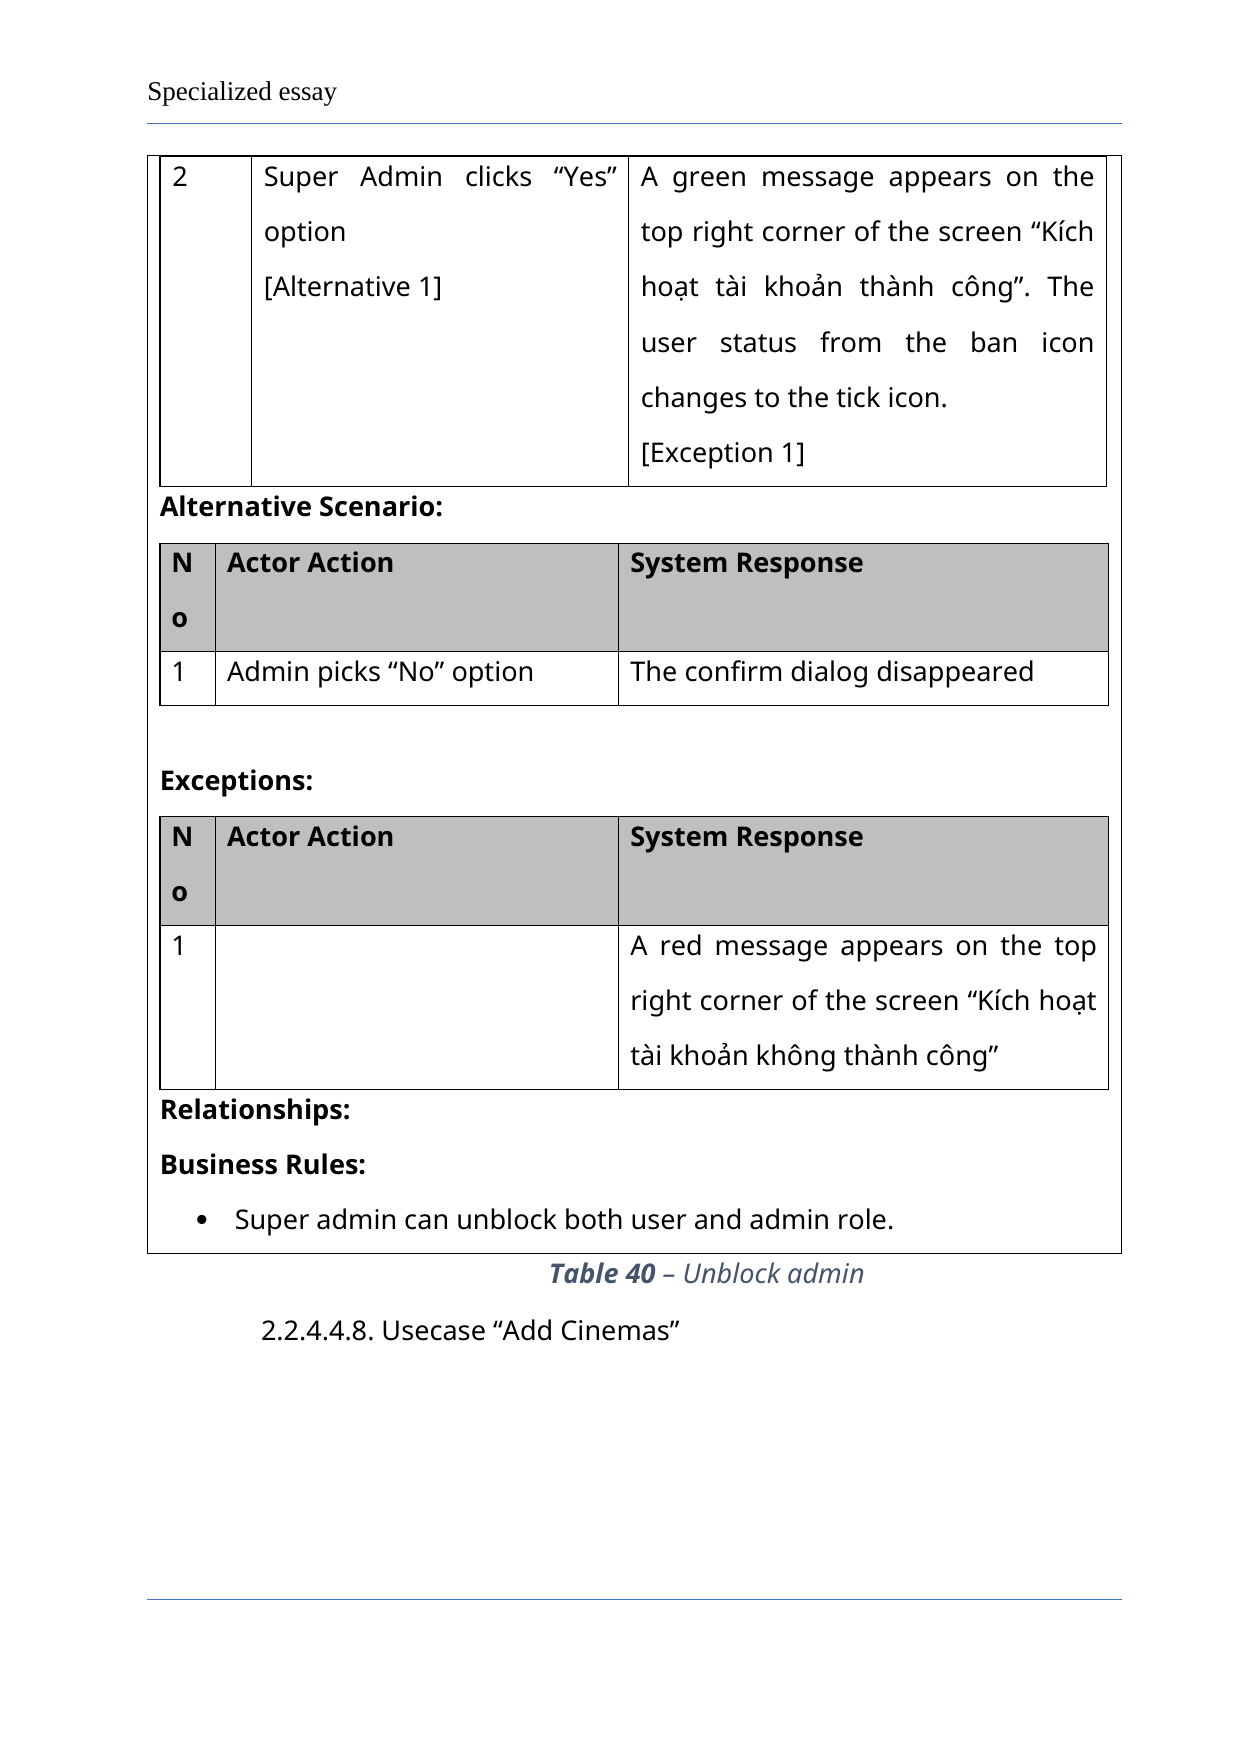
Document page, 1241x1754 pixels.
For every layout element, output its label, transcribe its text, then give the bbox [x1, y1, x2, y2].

text Table 40 – Unblock admin [295, 1254, 1122, 1291]
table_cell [148, 156, 1121, 1253]
text 2.2.4.4.8. Usecase “Add Cinemas” [261, 1312, 1122, 1349]
